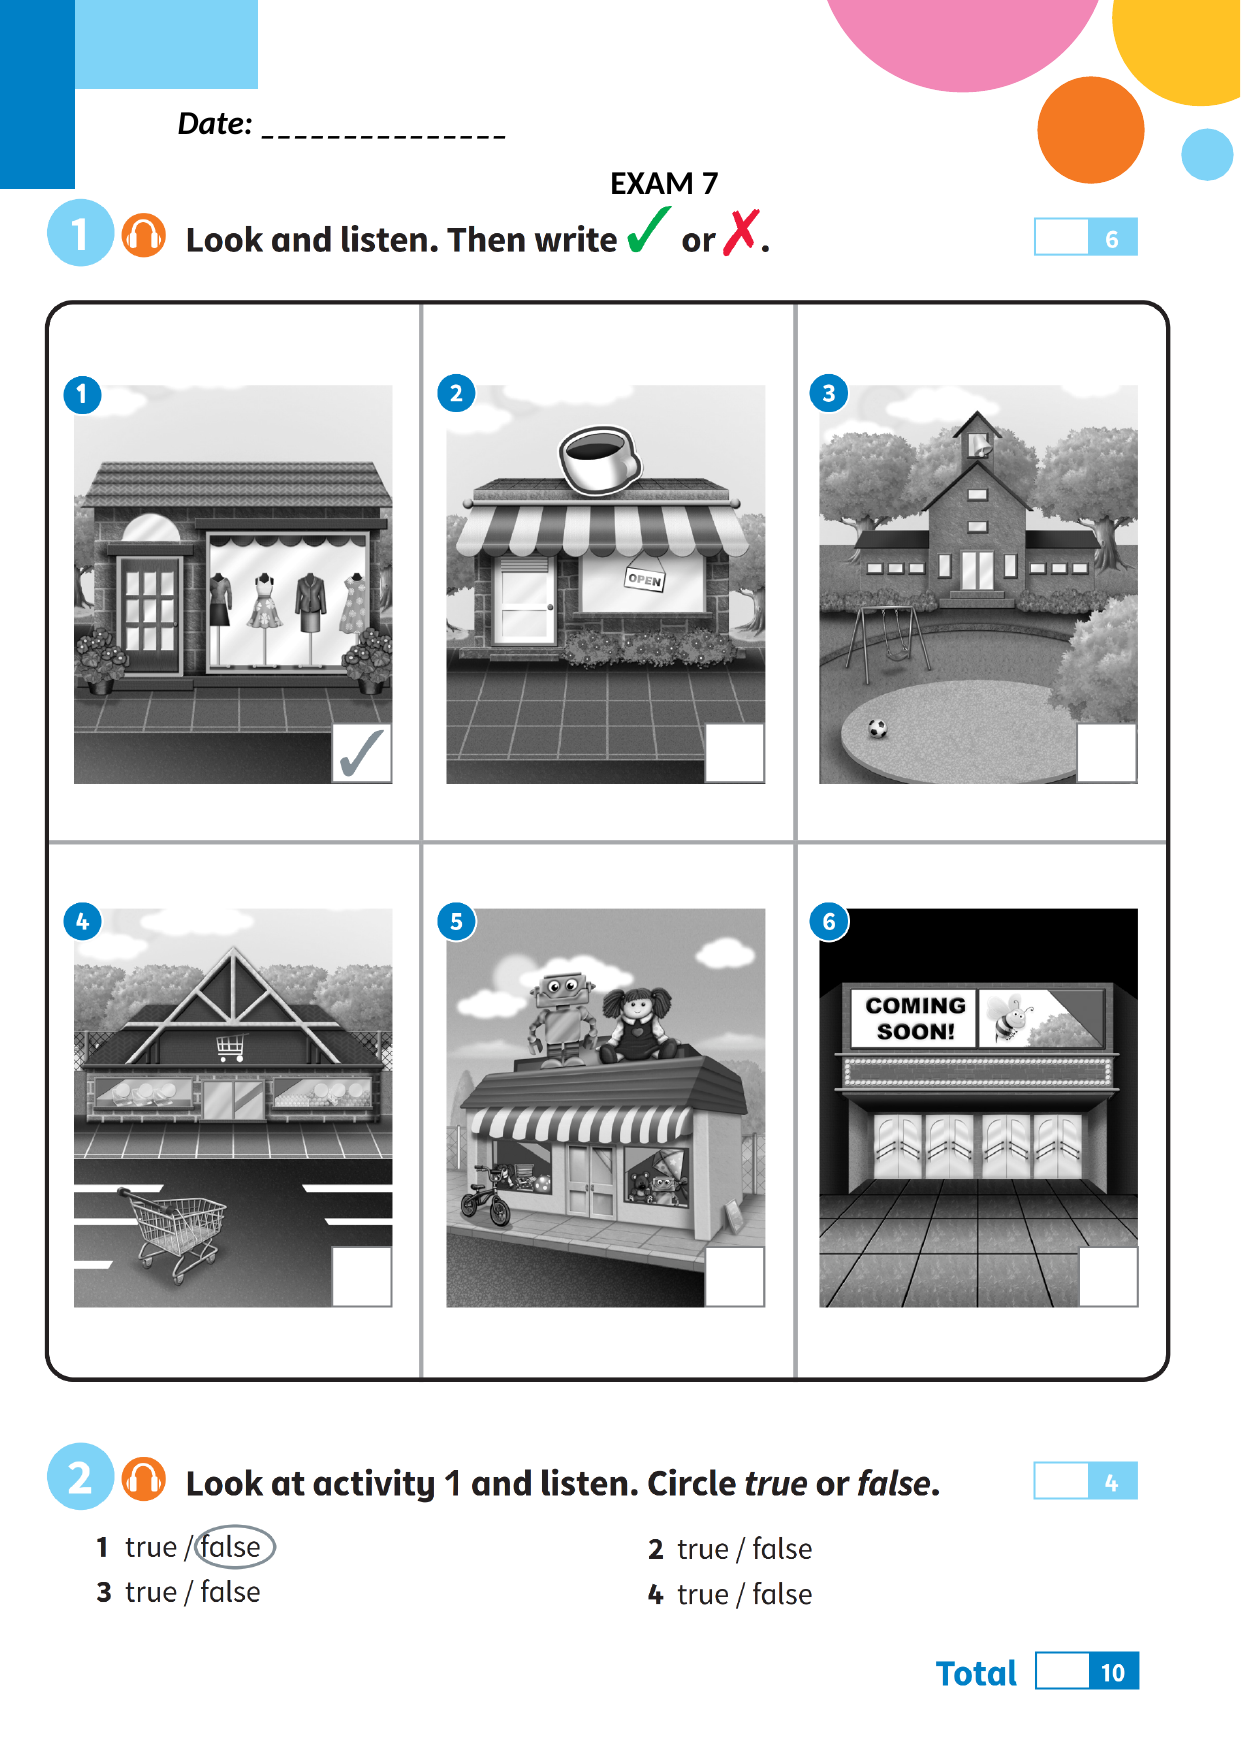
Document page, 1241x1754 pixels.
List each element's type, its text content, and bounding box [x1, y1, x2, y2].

text Date: _______________ [177, 102, 1152, 142]
text EXAM 7 [177, 162, 1152, 203]
picture [40, 197, 1174, 1696]
